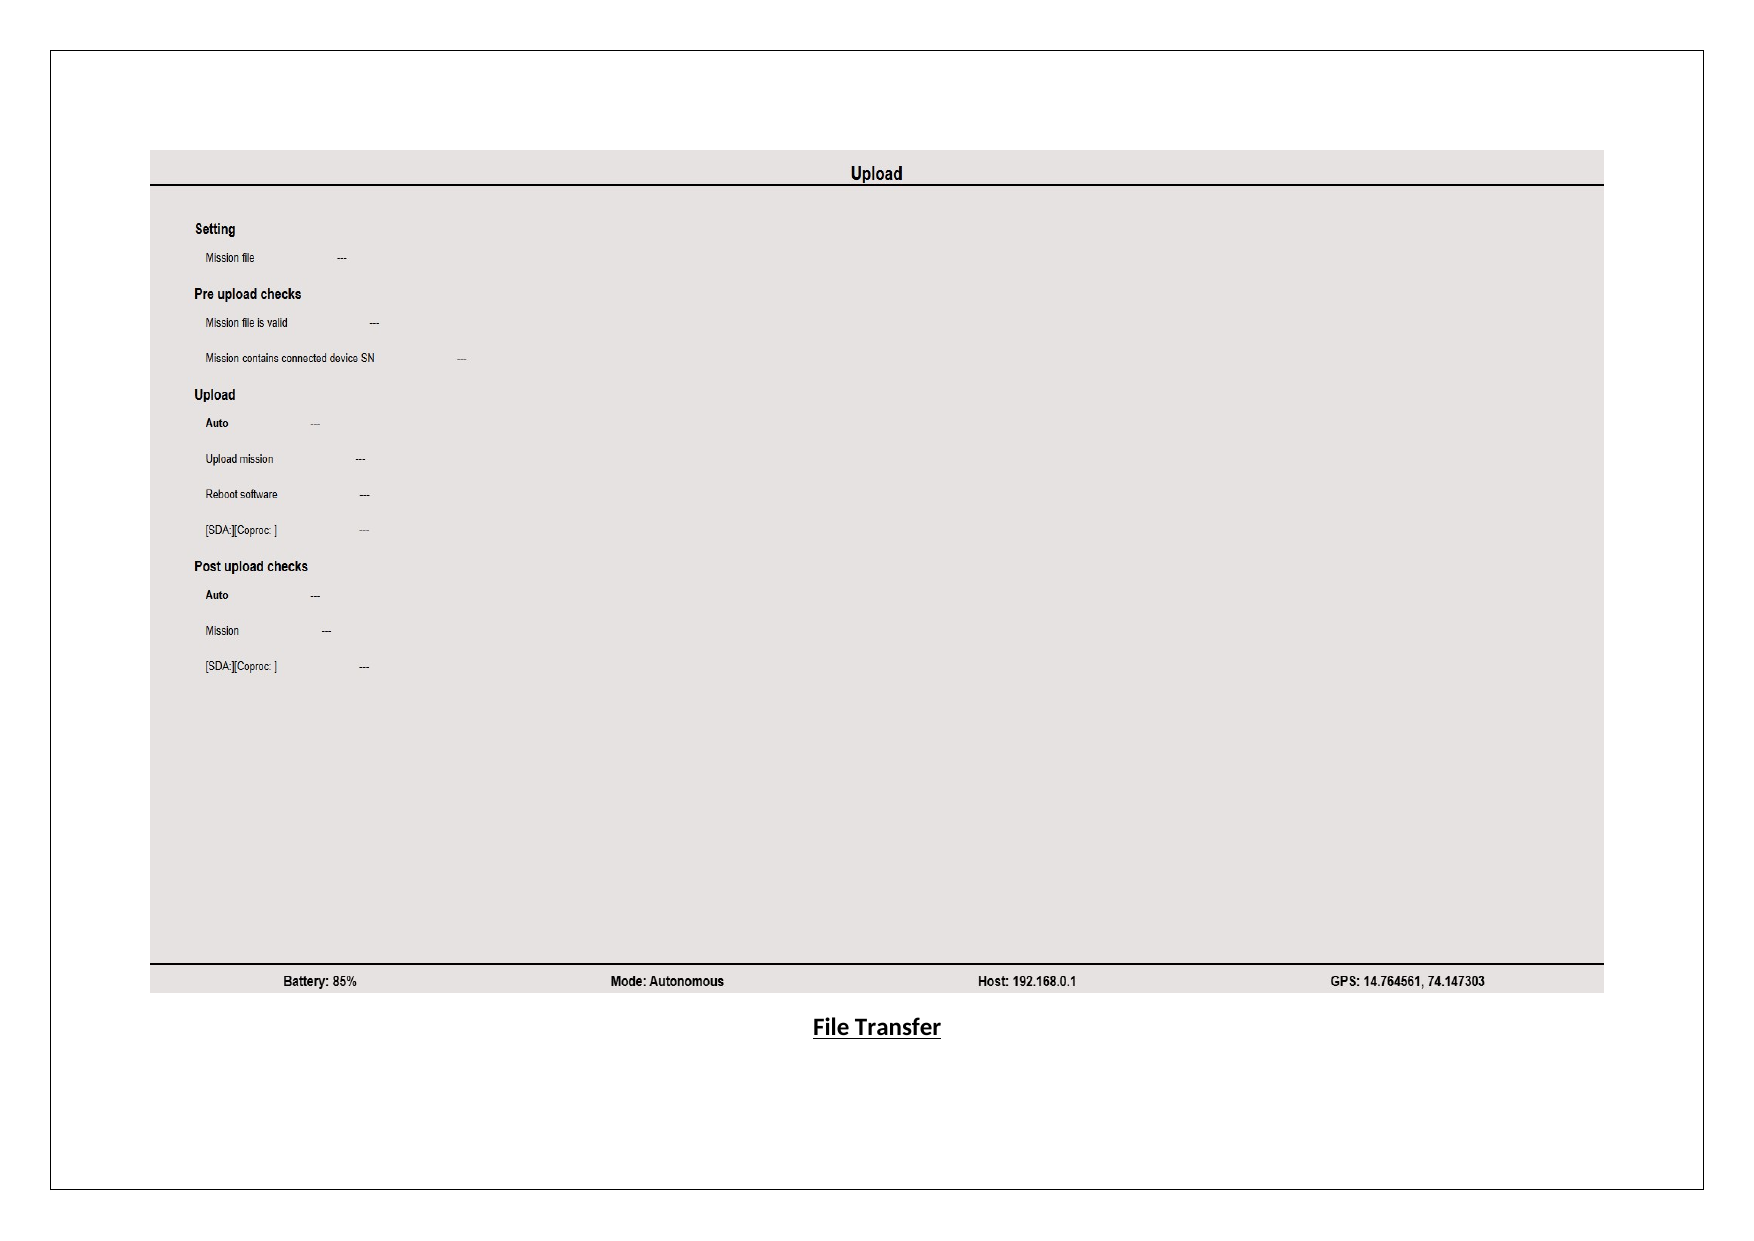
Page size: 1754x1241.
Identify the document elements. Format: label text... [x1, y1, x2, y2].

picture [150, 150, 1604, 993]
text File Transfer [150, 1011, 1604, 1042]
